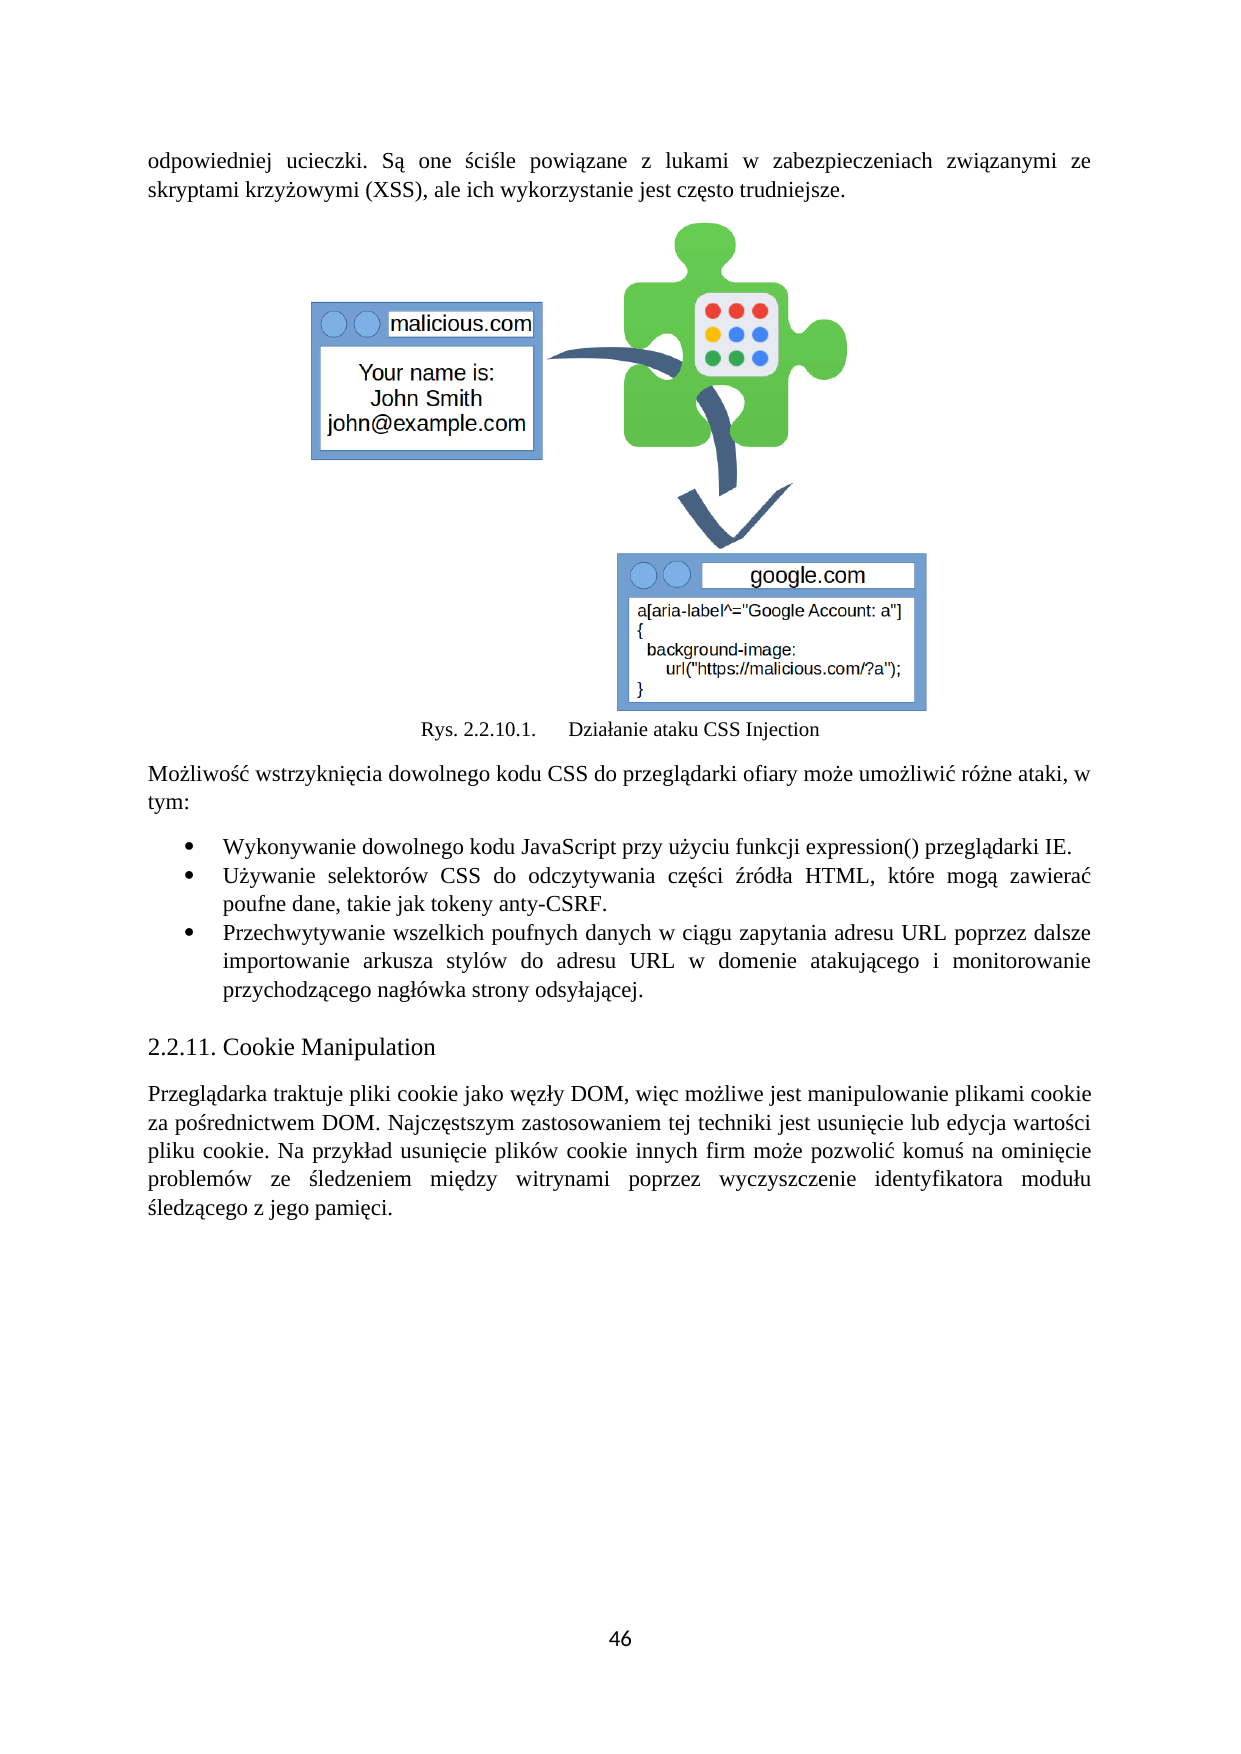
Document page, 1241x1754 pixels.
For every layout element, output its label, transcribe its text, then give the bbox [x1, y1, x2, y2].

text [148, 148, 1093, 202]
list Używanie selektorów CSS do odczytywania części źródła HTML, które mogą zawierać poufne dane, takie jak tokeny anty-CSRF. [185, 862, 1093, 917]
text Przeglądarka traktuje pliki cookie jako węzły DOM, więc możliwe jest manipulowanie plikami cookie za pośrednictwem DOM. Najczęstszym zastosowaniem tej techniki jest usunięcie lub edycja wartości pliku cookie. Na przykład usunięcie plików cookie innych firm może pozwolić komuś na ominięcie problemów ze śledzeniem między witrynami poprzez wyczyszczenie identyfikatora modułu śledzącego z jego pamięci. [148, 1080, 1093, 1220]
list Przechwytywanie wszelkich poufnych danych w ciągu zapytania adresu URL poprzez dalsze importowanie arkusza stylów do adresu URL w domenie atakującego i monitorowanie przychodzącego nagłówka strony odsyłającej. [185, 919, 1093, 1002]
list Cookie Manipulation [148, 1032, 1093, 1061]
list Wykonywanie dowolnego kodu JavaScript przy użyciu funkcji expression() przeglądarki IE. [185, 833, 1093, 860]
text Możliwość wstrzyknięcia dowolnego kodu CSS do przeglądarki ofiary może umożliwić różne ataki, w tym: [148, 760, 1093, 815]
text Rys. 2.2.10.1. Działanie ataku CSS Injection [148, 717, 1093, 741]
picture [291, 221, 950, 716]
